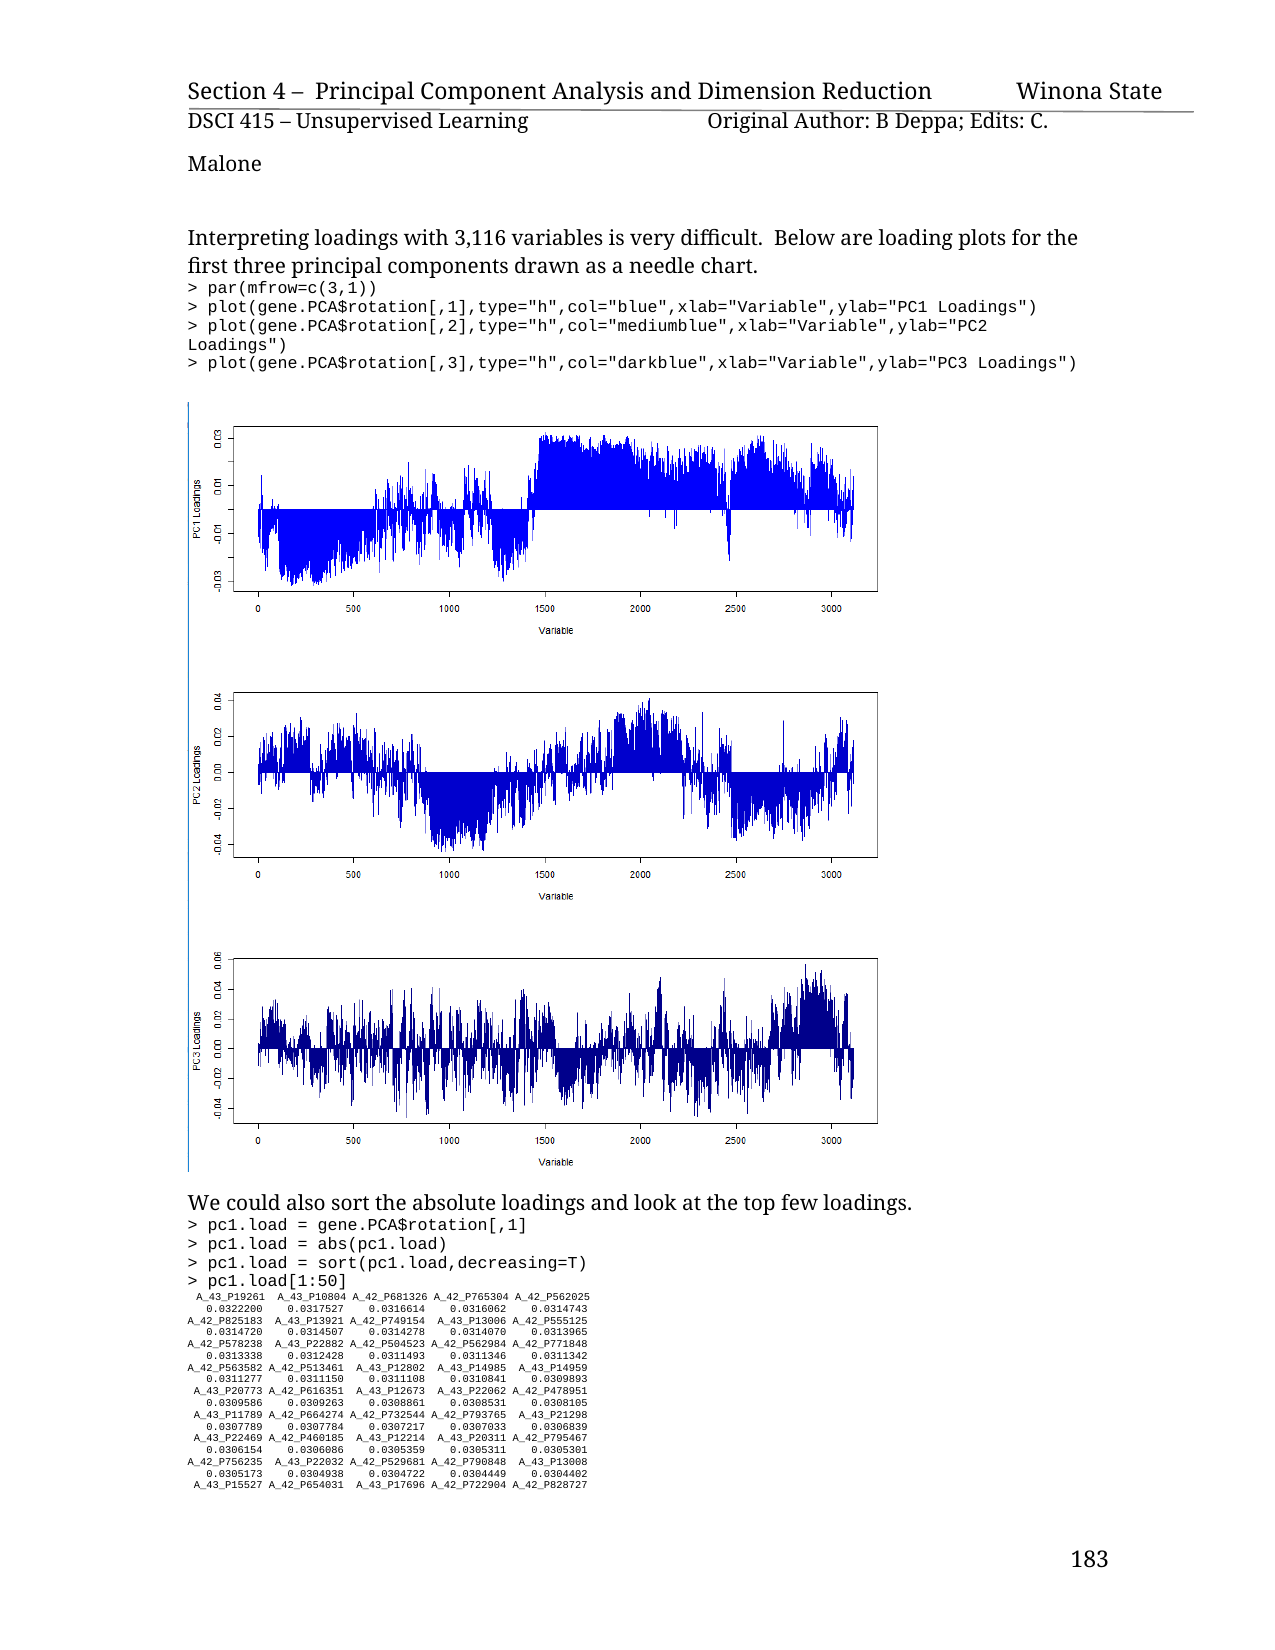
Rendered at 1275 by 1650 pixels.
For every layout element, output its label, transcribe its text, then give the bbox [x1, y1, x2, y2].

text > plot(gene.PCA$rotation[,2],type="h",col="mediumblue",xlab="Variable",ylab="PC2 Loadings") [187, 317, 1087, 355]
text > plot(gene.PCA$rotation[,3],type="h",col="darkblue",xlab="Variable",ylab="PC3 Loadings") [187, 355, 1087, 374]
text We could also sort the absolute loadings and look at the top few loadings. > pc1.load = gene.PCA$rotation[,1] [187, 1188, 1087, 1235]
picture [187, 402, 884, 1172]
text > plot(gene.PCA$rotation[,1],type="h",col="blue",xlab="Variable",ylab="PC1 Loadings") [187, 298, 1087, 317]
text > pc1.load = sort(pc1.load,decreasing=T) > pc1.load[1:50] [187, 1254, 1087, 1292]
text Interpreting loadings with 3,116 variables is very difficult. Below are loading plots for the first three principal components drawn as a needle chart. > par(mfrow=c(3,1)) [187, 223, 1087, 298]
text > pc1.load = abs(pc1.load) [187, 1235, 1087, 1254]
